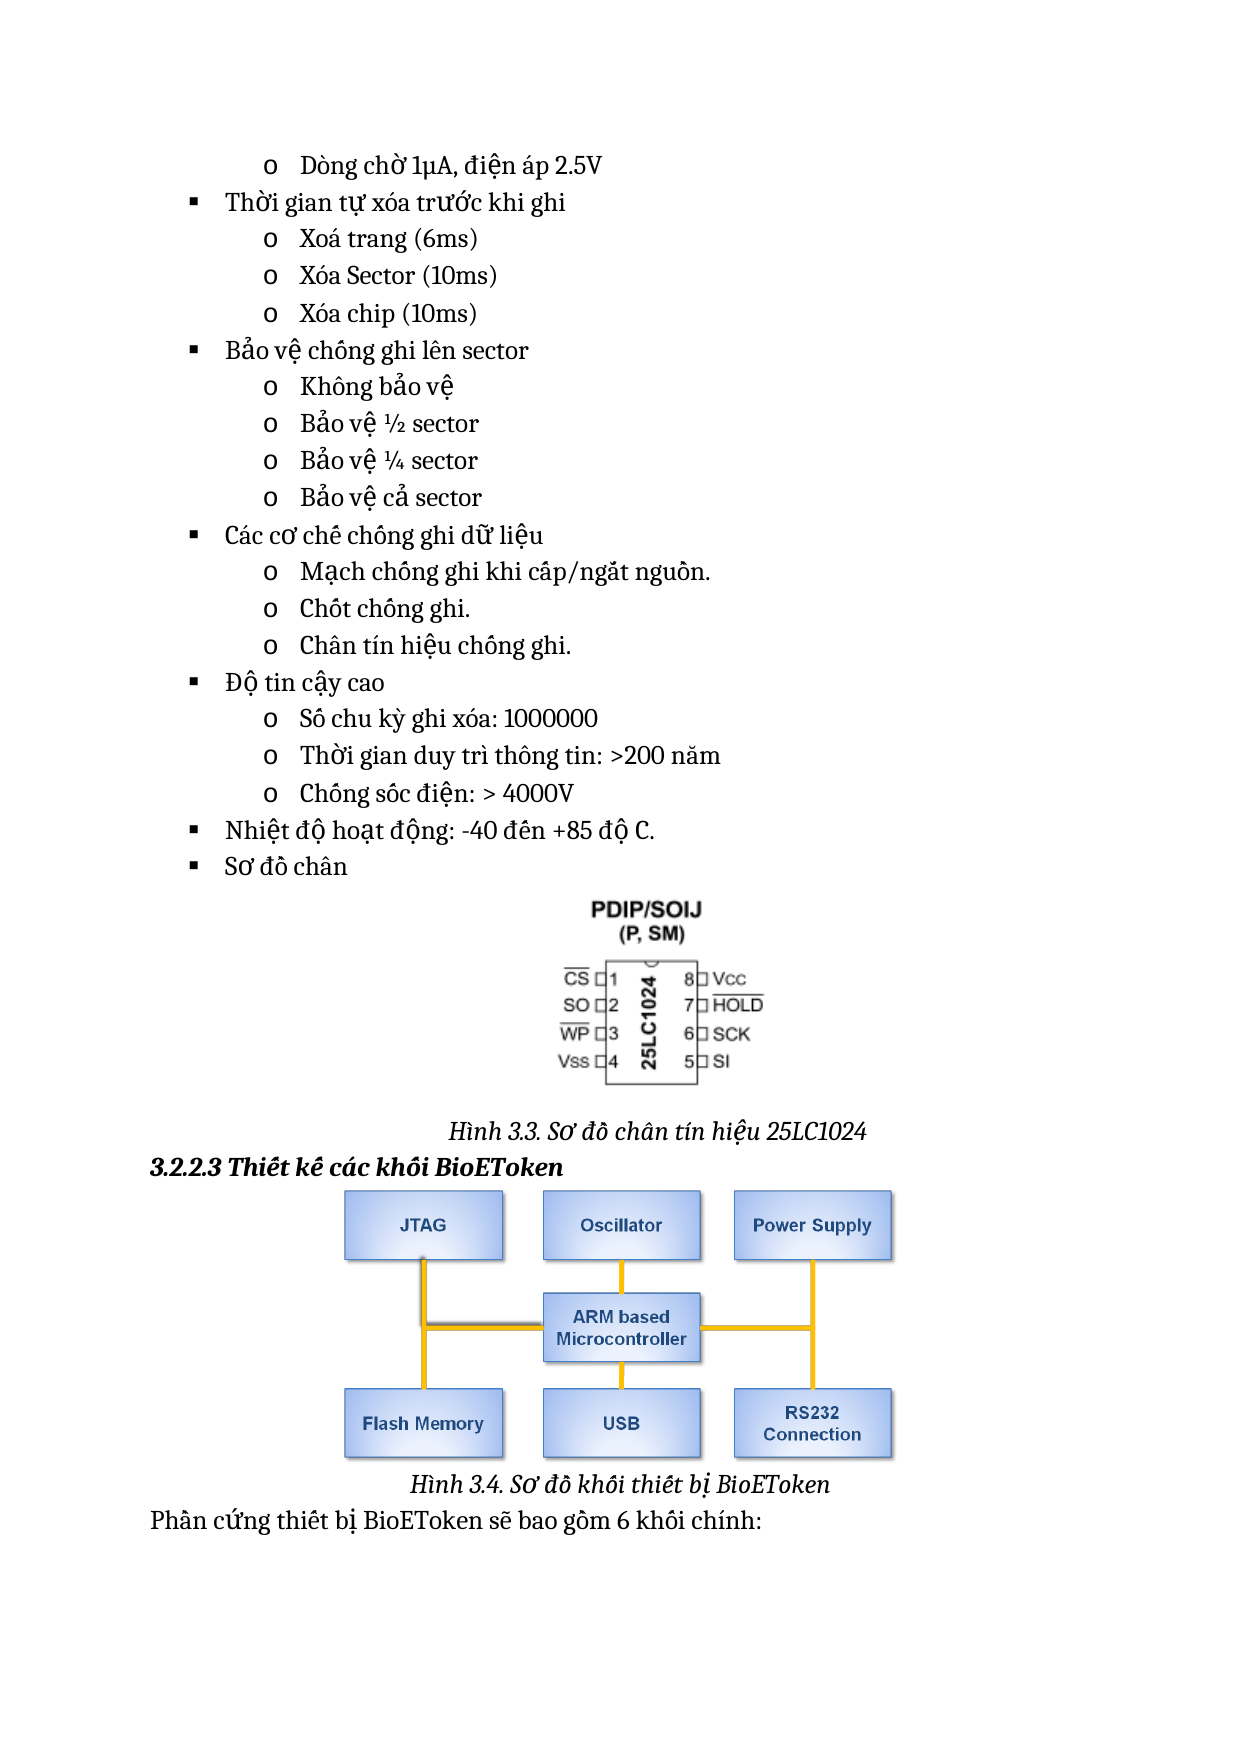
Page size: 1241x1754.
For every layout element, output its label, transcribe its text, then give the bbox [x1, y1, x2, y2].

list Dòng chờ 1µA, điện áp 2.5V [262, 150, 1090, 182]
list Bảo vệ chống ghi lên sector [187, 335, 1090, 366]
list Chống sốc điện: > 4000V [262, 778, 1090, 810]
picture [342, 1187, 899, 1465]
list Sơ đồ chân [187, 851, 1090, 882]
list Chốt chống ghi. [262, 593, 1090, 625]
list Các cơ chế chống ghi dữ liệu [187, 520, 1090, 551]
text Phần cứng thiết bị BioEToken sẽ bao gồm 6 khối chính: [150, 1505, 1090, 1536]
list Mạch chống ghi khi cấp/ngắt nguồn. [262, 556, 1090, 588]
list Xóa Sector (10ms) [262, 260, 1090, 293]
list Thời gian duy trì thông tin: >200 năm [262, 740, 1090, 773]
list Hình 3.3. Sơ đồ chân tín hiệu 25LC1024 [225, 1116, 1090, 1147]
subtitle 3.2.2.3 Thiết kế các khối BioEToken [150, 1152, 1090, 1183]
list Thời gian tự xóa trước khi ghi [187, 187, 1090, 218]
list Bảo vệ cả sector [262, 482, 1090, 515]
list Xóa chip (10ms) [262, 298, 1090, 330]
text Hình 3.4. Sơ đồ khối thiết bị BioEToken [150, 1469, 1090, 1500]
list Chân tín hiệu chống ghi. [262, 630, 1090, 663]
list Không bảo vệ [262, 371, 1090, 403]
list Số chu kỳ ghi xóa: 1000000 [262, 703, 1090, 736]
list Xoá trang (6ms) [262, 223, 1090, 256]
picture [542, 886, 774, 1112]
list Nhiệt độ hoạt động: -40 đến +85 độ C. [187, 815, 1090, 846]
list Bảo vệ ¼ sector [262, 445, 1090, 478]
list Bảo vệ ½ sector [262, 408, 1090, 440]
list Độ tin cậy cao [187, 667, 1090, 698]
